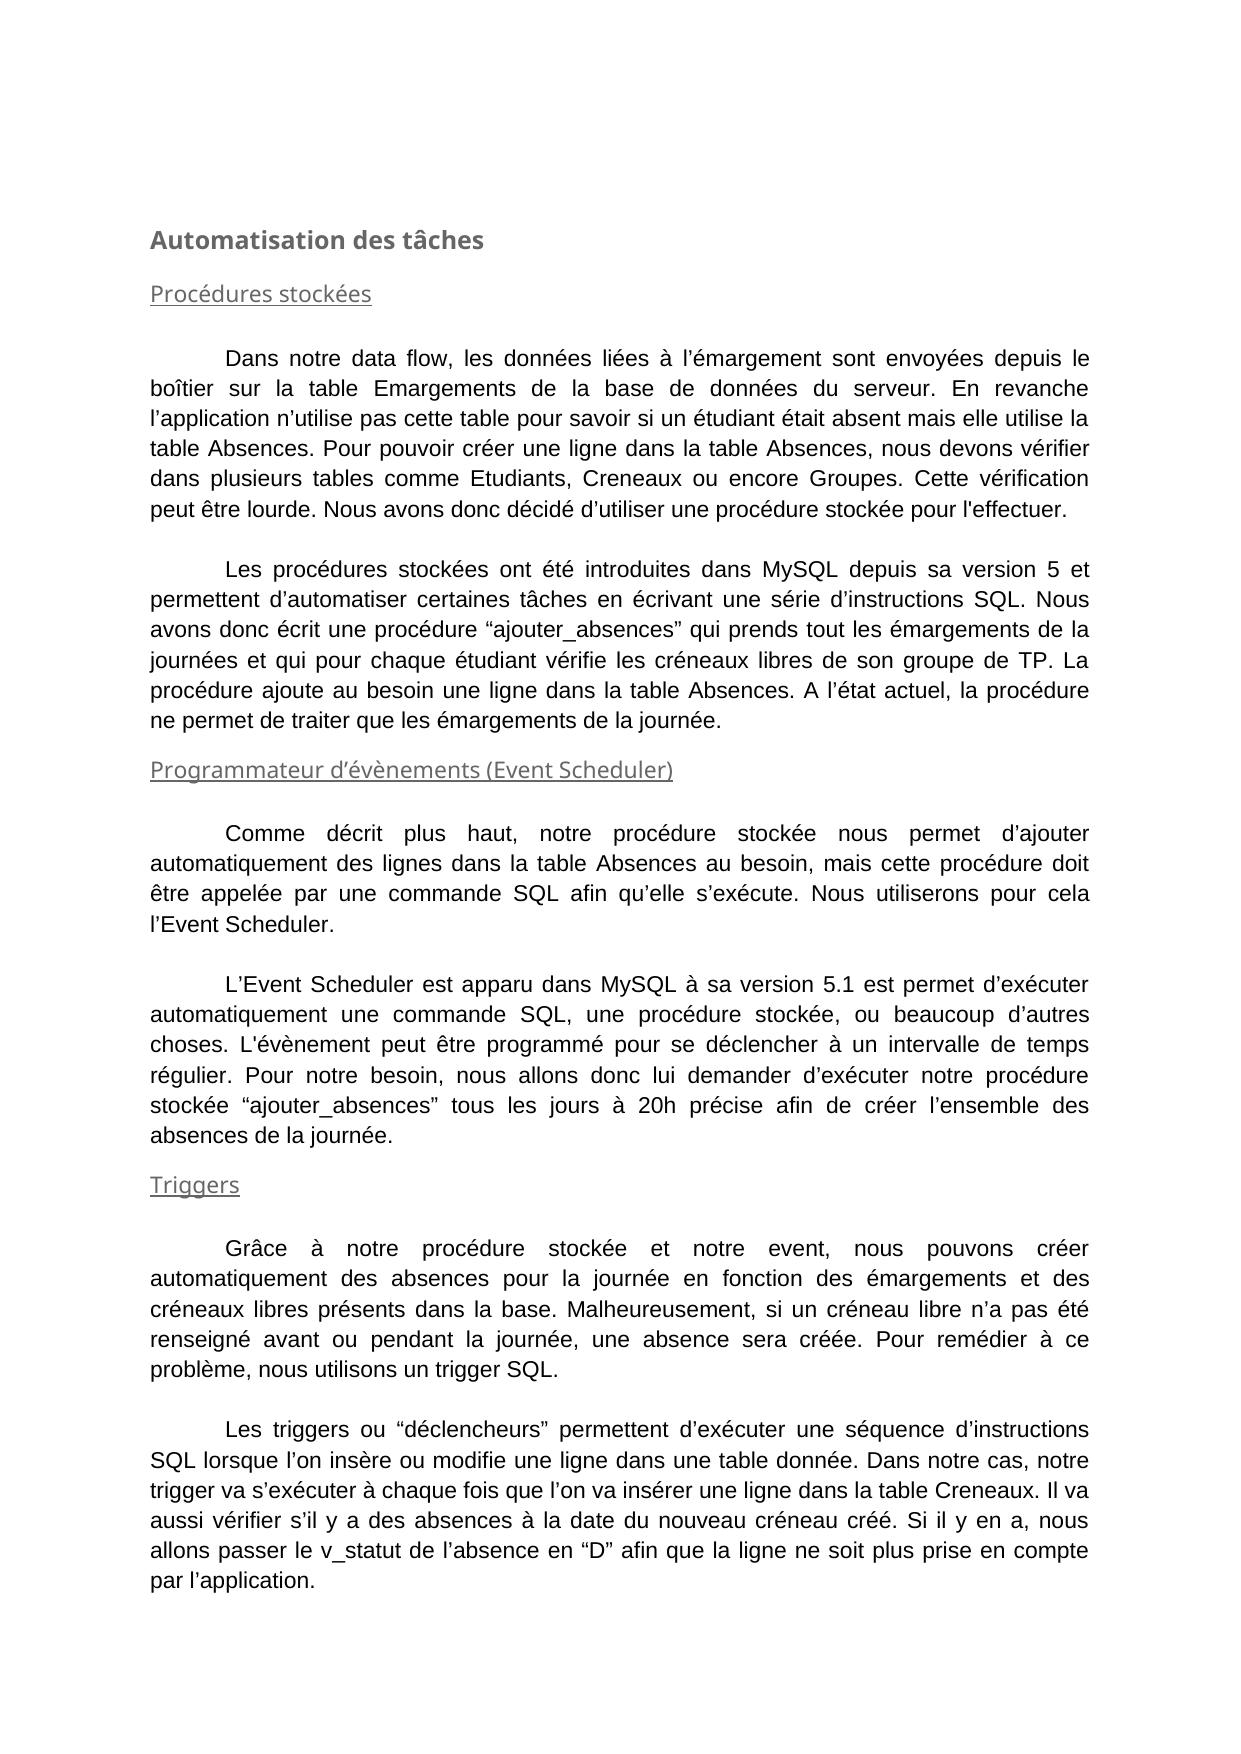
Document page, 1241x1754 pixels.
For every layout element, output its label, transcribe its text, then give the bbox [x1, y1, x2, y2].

subtitle Procédures stockées [150, 278, 1090, 309]
text Comme décrit plus haut, notre procédure stockée nous permet d’ajouter automatiquement des lignes dans la table Absences au besoin, mais cette procédure doit être appelée par une commande SQL afin qu’elle s’exécute. Nous utiliserons pour cela l’Event Scheduler. [150, 820, 1090, 937]
text Les triggers ou “déclencheurs” permettent d’exécuter une séquence d’instructions SQL lorsque l’on insère ou modifie une ligne dans une table donnée. Dans notre cas, notre trigger va s’exécuter à chaque fois que l’on va insérer une ligne dans la table Creneaux. Il va aussi vérifier s’il y a des absences à la date du nouveau créneau créé. Si il y en a, nous allons passer le v_statut de l’absence en “D” afin que la ligne ne soit plus prise en compte par l’application. [150, 1416, 1090, 1594]
text Grâce à notre procédure stockée et notre event, nous pouvons créer automatiquement des absences pour la journée en fonction des émargements et des créneaux libres présents dans la base. Malheureusement, si un créneau libre n’a pas été renseigné avant ou pendant la journée, une absence sera créée. Pour remédier à ce problème, nous utilisons un trigger SQL. [150, 1235, 1090, 1382]
subtitle Programmateur d’évènements (Event Scheduler) [150, 754, 1090, 785]
subtitle Automatisation des tâches [150, 222, 1090, 257]
text Les procédures stockées ont été introduites dans MySQL depuis sa version 5 et permettent d’automatiser certaines tâches en écrivant une série d’instructions SQL. Nous avons donc écrit une procédure “ajouter_absences” qui prends tout les émargements de la journées et qui pour chaque étudiant vérifie les créneaux libres de son groupe de TP. La procédure ajoute au besoin une ligne dans la table Absences. A l’état actuel, la procédure ne permet de traiter que les émargements de la journée. [150, 556, 1090, 733]
text Dans notre data flow, les données liées à l’émargement sont envoyées depuis le boîtier sur la table Emargements de la base de données du serveur. En revanche l’application n’utilise pas cette table pour savoir si un étudiant était absent mais elle utilise la table Absences. Pour pouvoir créer une ligne dans la table Absences, nous devons vérifier dans plusieurs tables comme Etudiants, Creneaux ou encore Groupes. Cette vérification peut être lourde. Nous avons donc décidé d’utiliser une procédure stockée pour l'effectuer. [150, 344, 1090, 522]
subtitle Triggers [150, 1169, 1090, 1200]
text L’Event Scheduler est apparu dans MySQL à sa version 5.1 est permet d’exécuter automatiquement une commande SQL, une procédure stockée, ou beaucoup d’autres choses. L'évènement peut être programmé pour se déclencher à un intervalle de temps régulier. Pour notre besoin, nous allons donc lui demander d’exécuter notre procédure stockée “ajouter_absences” tous les jours à 20h précise afin de créer l’ensemble des absences de la journée. [150, 971, 1090, 1148]
